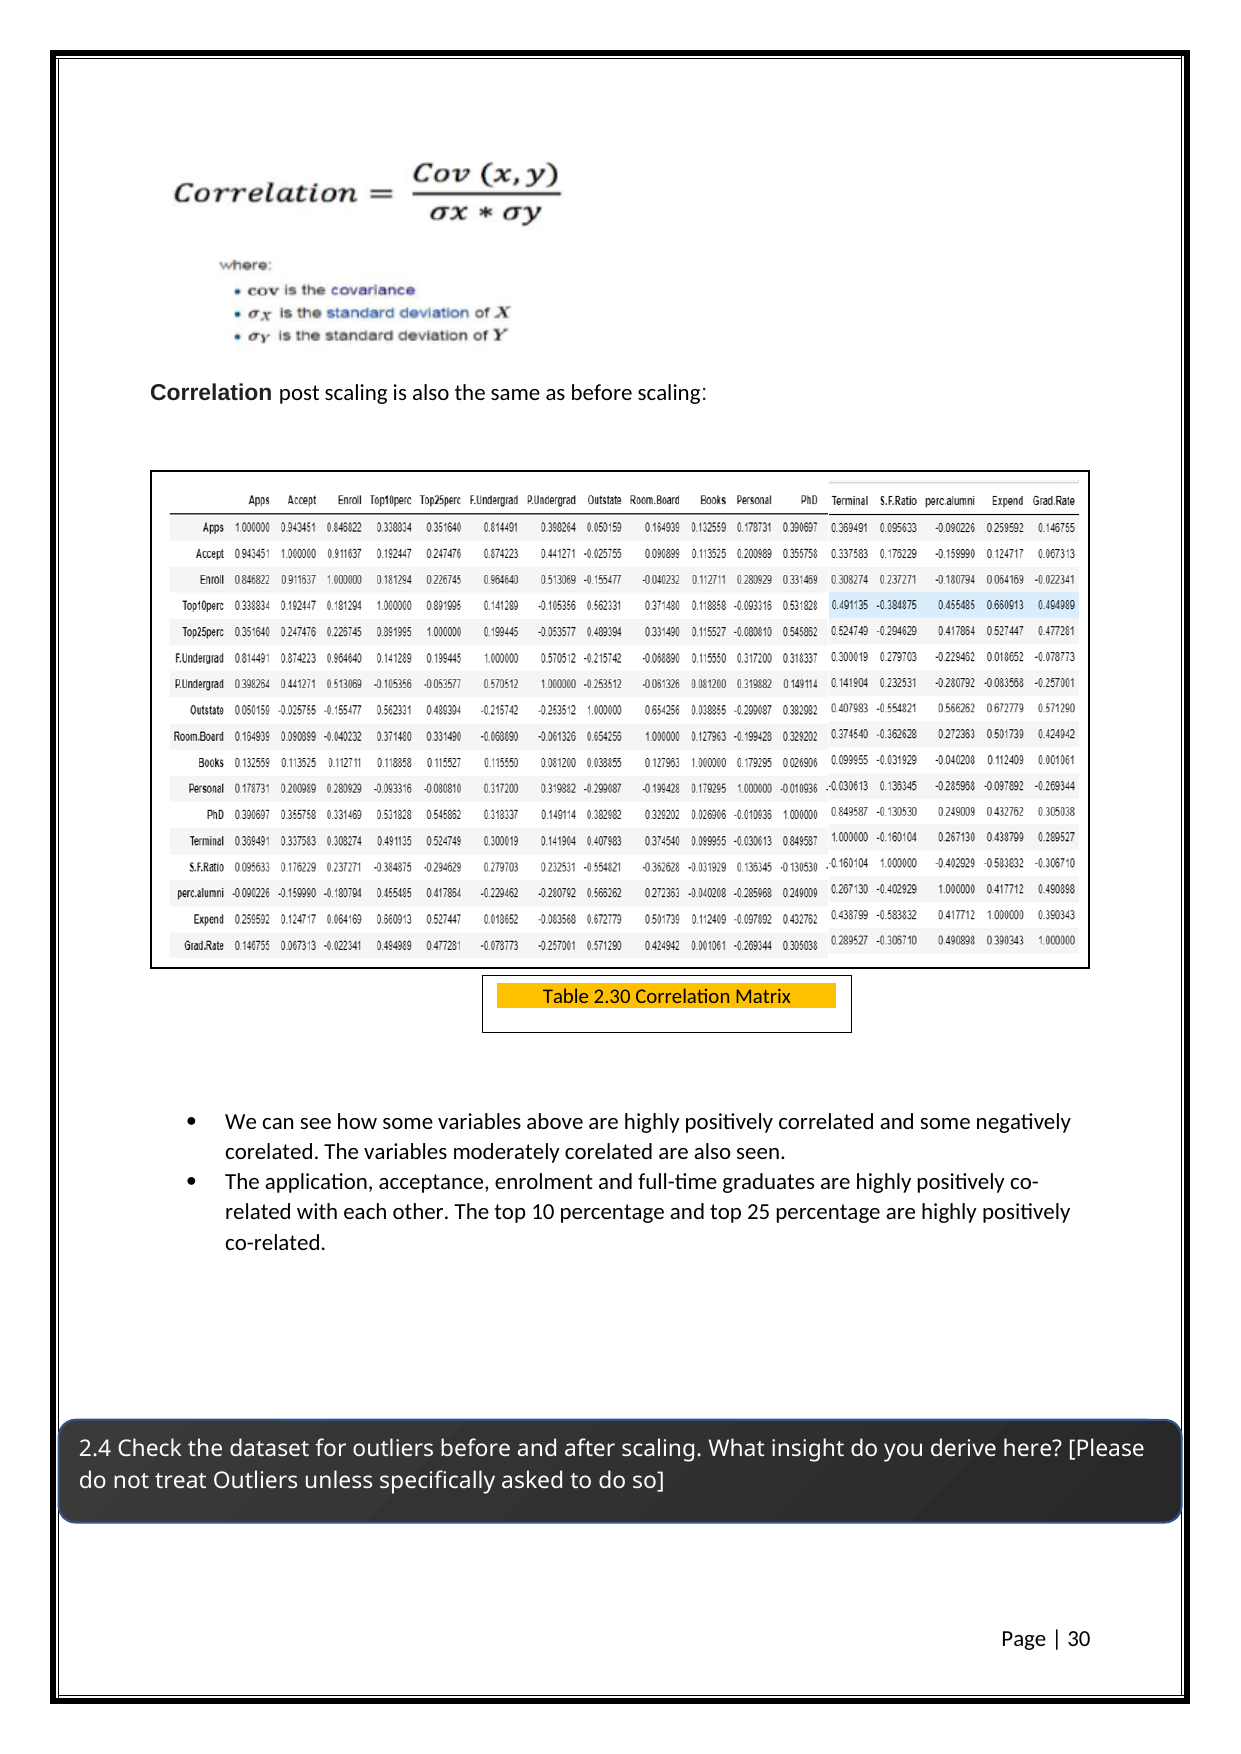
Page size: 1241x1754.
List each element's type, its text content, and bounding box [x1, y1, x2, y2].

list The application, acceptance, enrolment and full-time graduates are highly positively co-related with each other. The top 10 percentage and top 25 percentage are highly positively co-related. [187, 1167, 1090, 1256]
picture [152, 472, 1088, 967]
text Correlation post scaling is also the same as before scaling: [150, 378, 1090, 406]
picture [150, 150, 601, 359]
list We can see how some variables above are highly positively correlated and some negatively corelated. The variables moderately corelated are also seen. [187, 1107, 1090, 1165]
